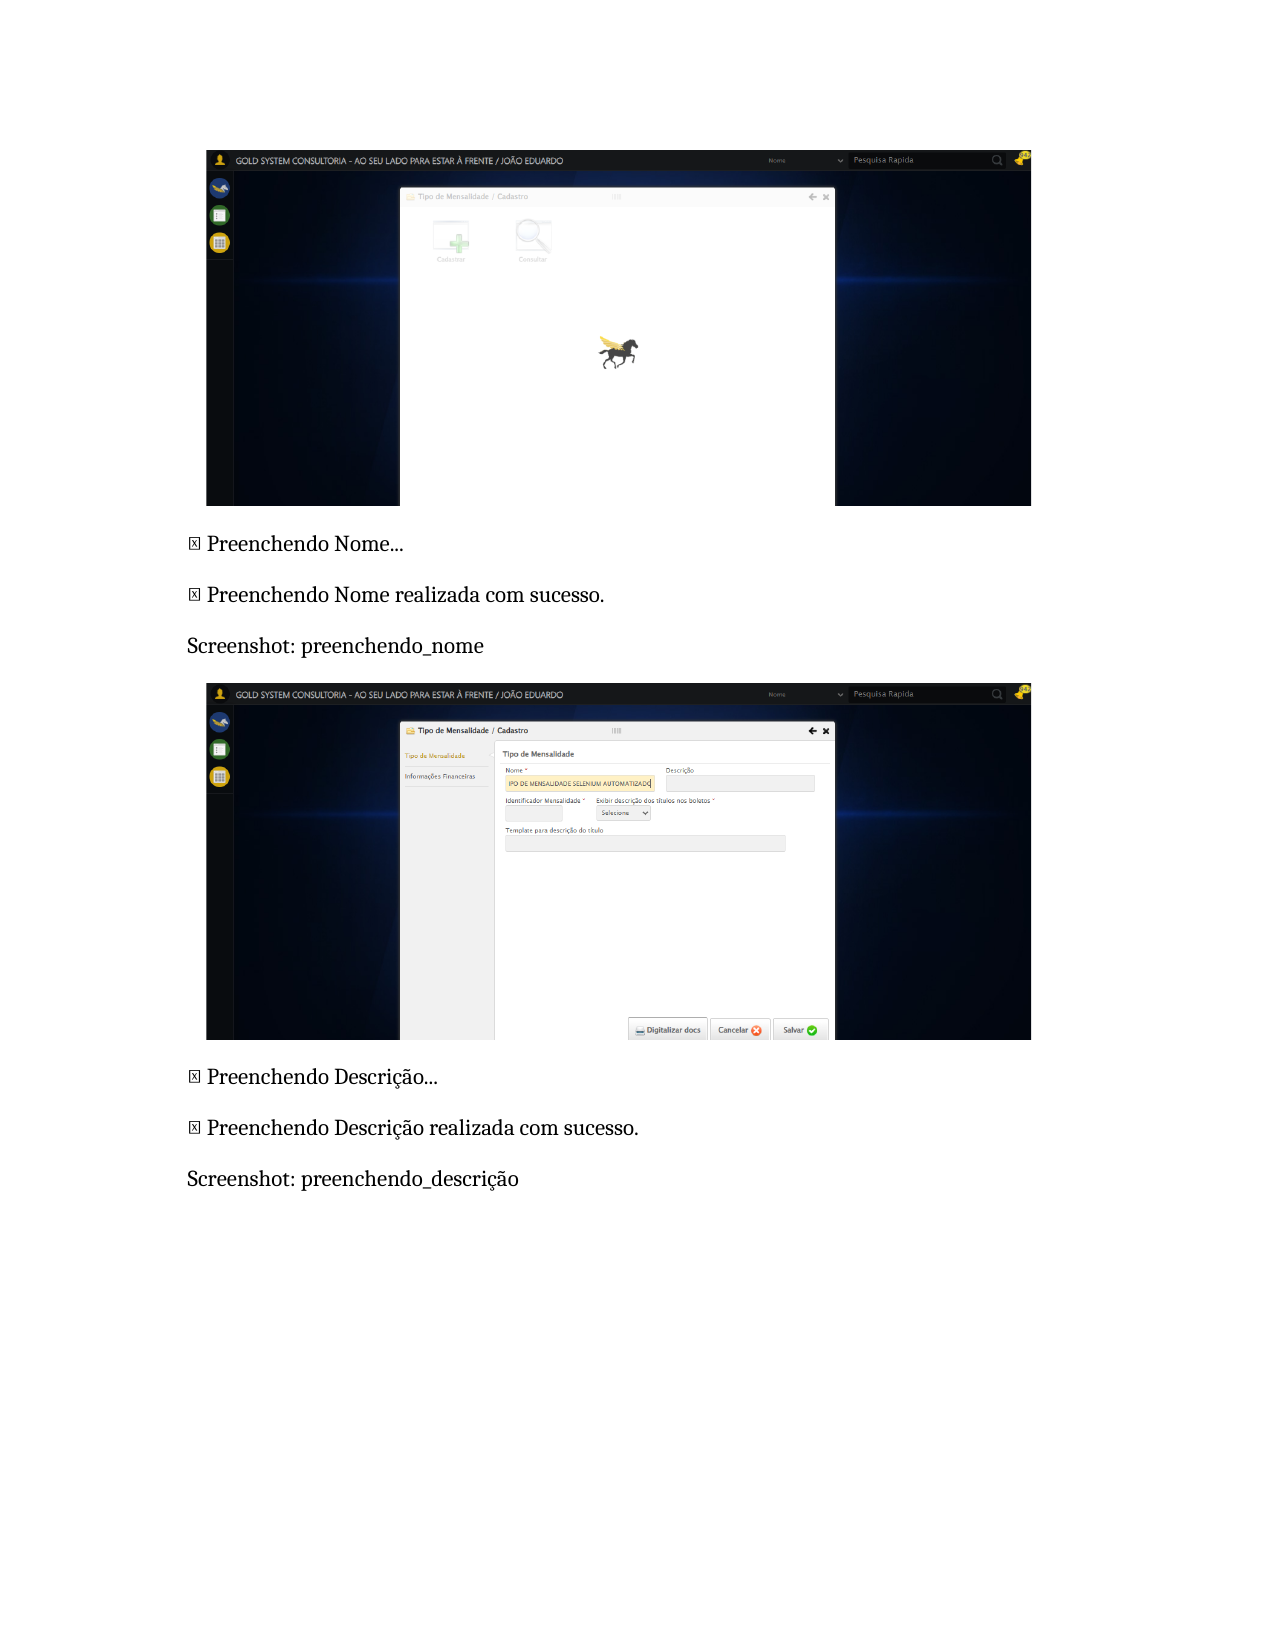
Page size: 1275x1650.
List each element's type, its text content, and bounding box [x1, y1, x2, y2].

text 🔄 Preenchendo Descrição... [187, 1064, 1087, 1090]
text Screenshot: preenchendo_nome [187, 632, 1087, 659]
text 🔄 Preenchendo Nome... [187, 530, 1087, 557]
picture [206, 683, 1032, 1040]
text ✅ Preenchendo Descrição realizada com sucesso. [187, 1115, 1087, 1141]
picture [206, 150, 1032, 506]
text ✅ Preenchendo Nome realizada com sucesso. [187, 581, 1087, 608]
text Screenshot: preenchendo_descrição [187, 1166, 1087, 1192]
